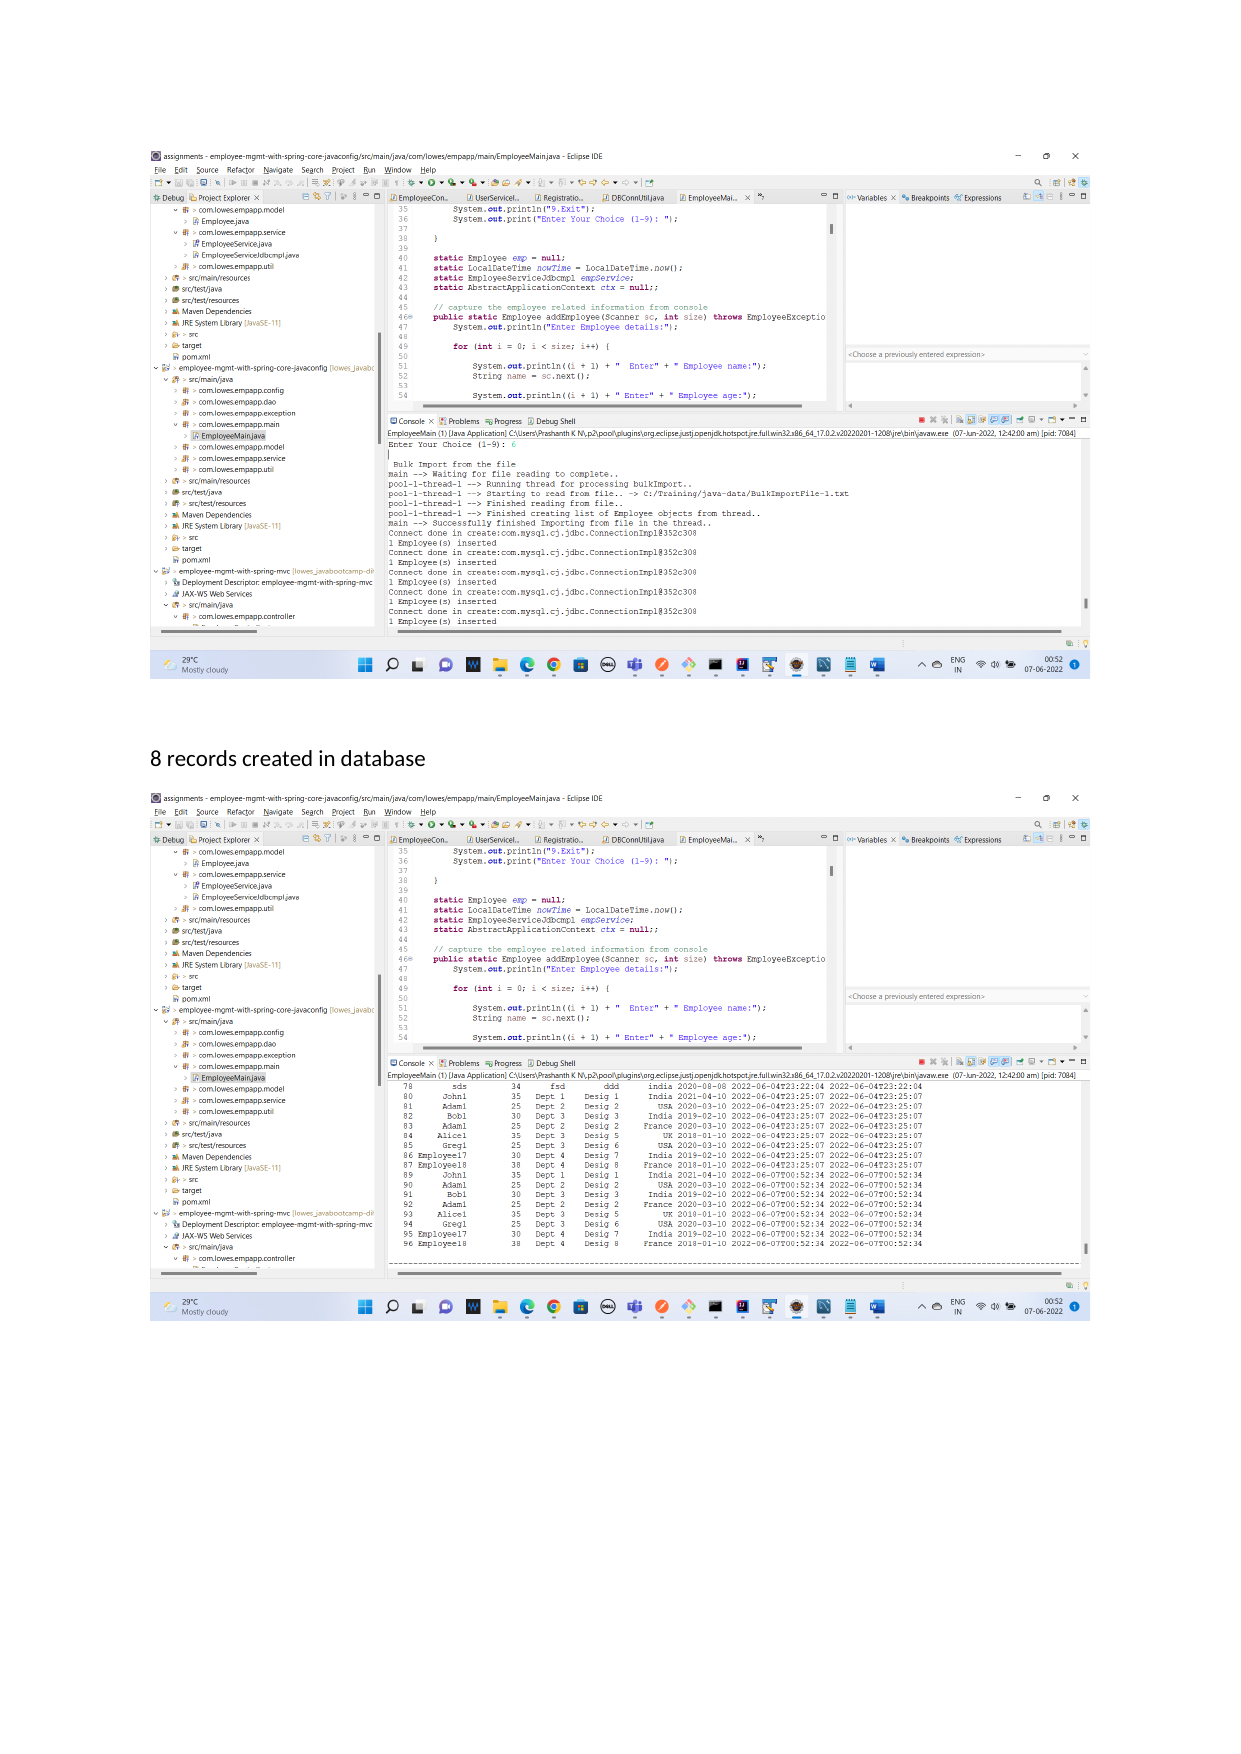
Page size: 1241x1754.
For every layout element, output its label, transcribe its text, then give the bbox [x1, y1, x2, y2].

picture [150, 791, 1091, 1321]
text 8 records created in database [150, 744, 1090, 773]
picture [150, 150, 1091, 679]
